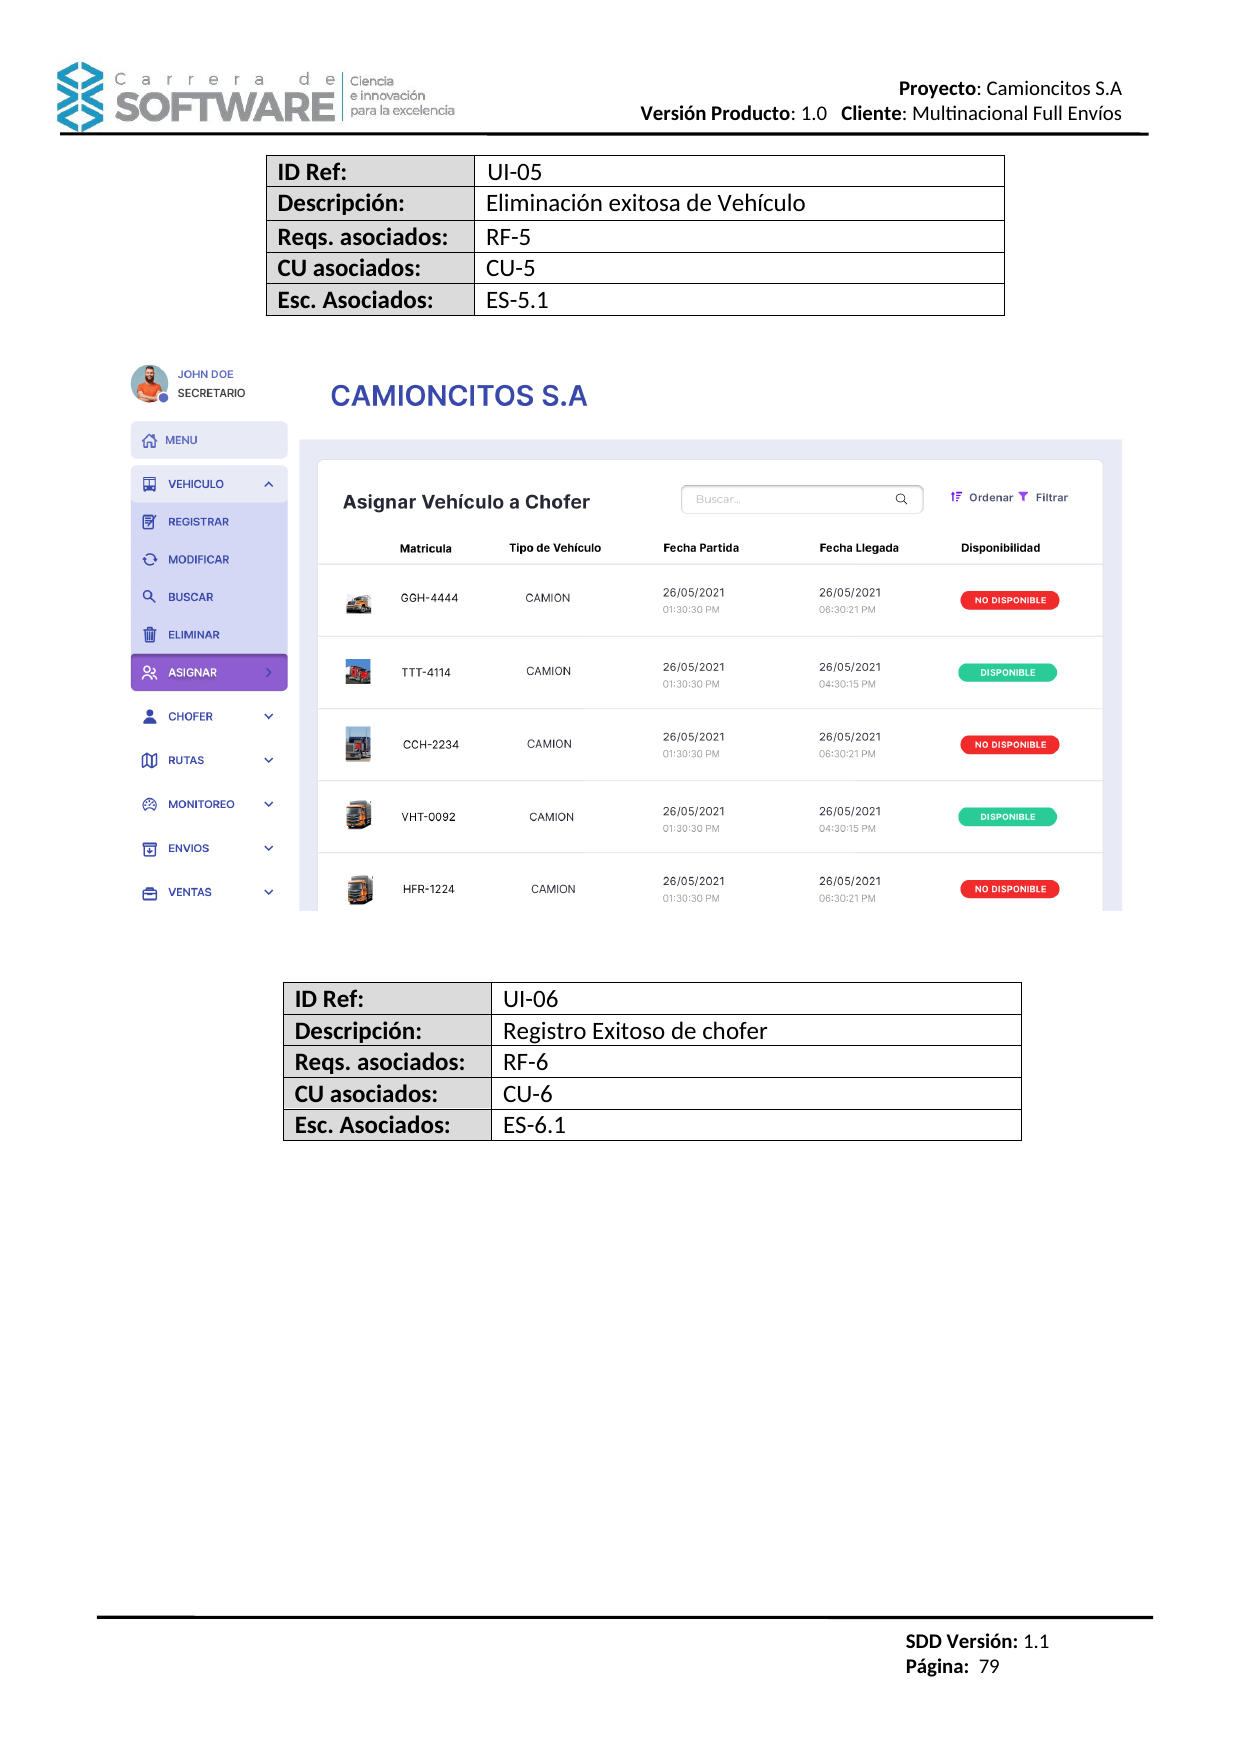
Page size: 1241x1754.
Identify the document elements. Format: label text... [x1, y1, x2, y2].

table_cell Descripción: [284, 1015, 491, 1045]
picture [46, 46, 461, 154]
table_cell Reqs. asociados: [284, 1046, 491, 1077]
table_cell Reqs. asociados: [267, 221, 474, 252]
table_cell ES-6.1 [492, 1110, 1021, 1140]
table_header UI-05 [475, 156, 1004, 186]
table_cell Esc. Asociados: [284, 1110, 491, 1140]
table_header UI-06 [492, 983, 1021, 1014]
table_cell Eliminación exitosa de Vehículo [475, 187, 1004, 220]
table_header ID Ref: [284, 983, 491, 1014]
table_cell CU-6 [492, 1078, 1021, 1108]
table_cell RF-5 [475, 221, 1004, 252]
table_cell Descripción: [267, 187, 474, 220]
table_cell RF-6 [492, 1046, 1021, 1077]
table_cell ES-5.1 [475, 284, 1004, 315]
table_cell CU asociados: [267, 253, 474, 283]
table_cell Esc. Asociados: [267, 284, 474, 315]
picture [118, 346, 1123, 911]
table_cell CU-5 [475, 253, 1004, 283]
table_cell Registro Exitoso de chofer [492, 1015, 1021, 1045]
table_header ID Ref: [267, 156, 474, 186]
table_cell CU asociados: [284, 1078, 491, 1108]
